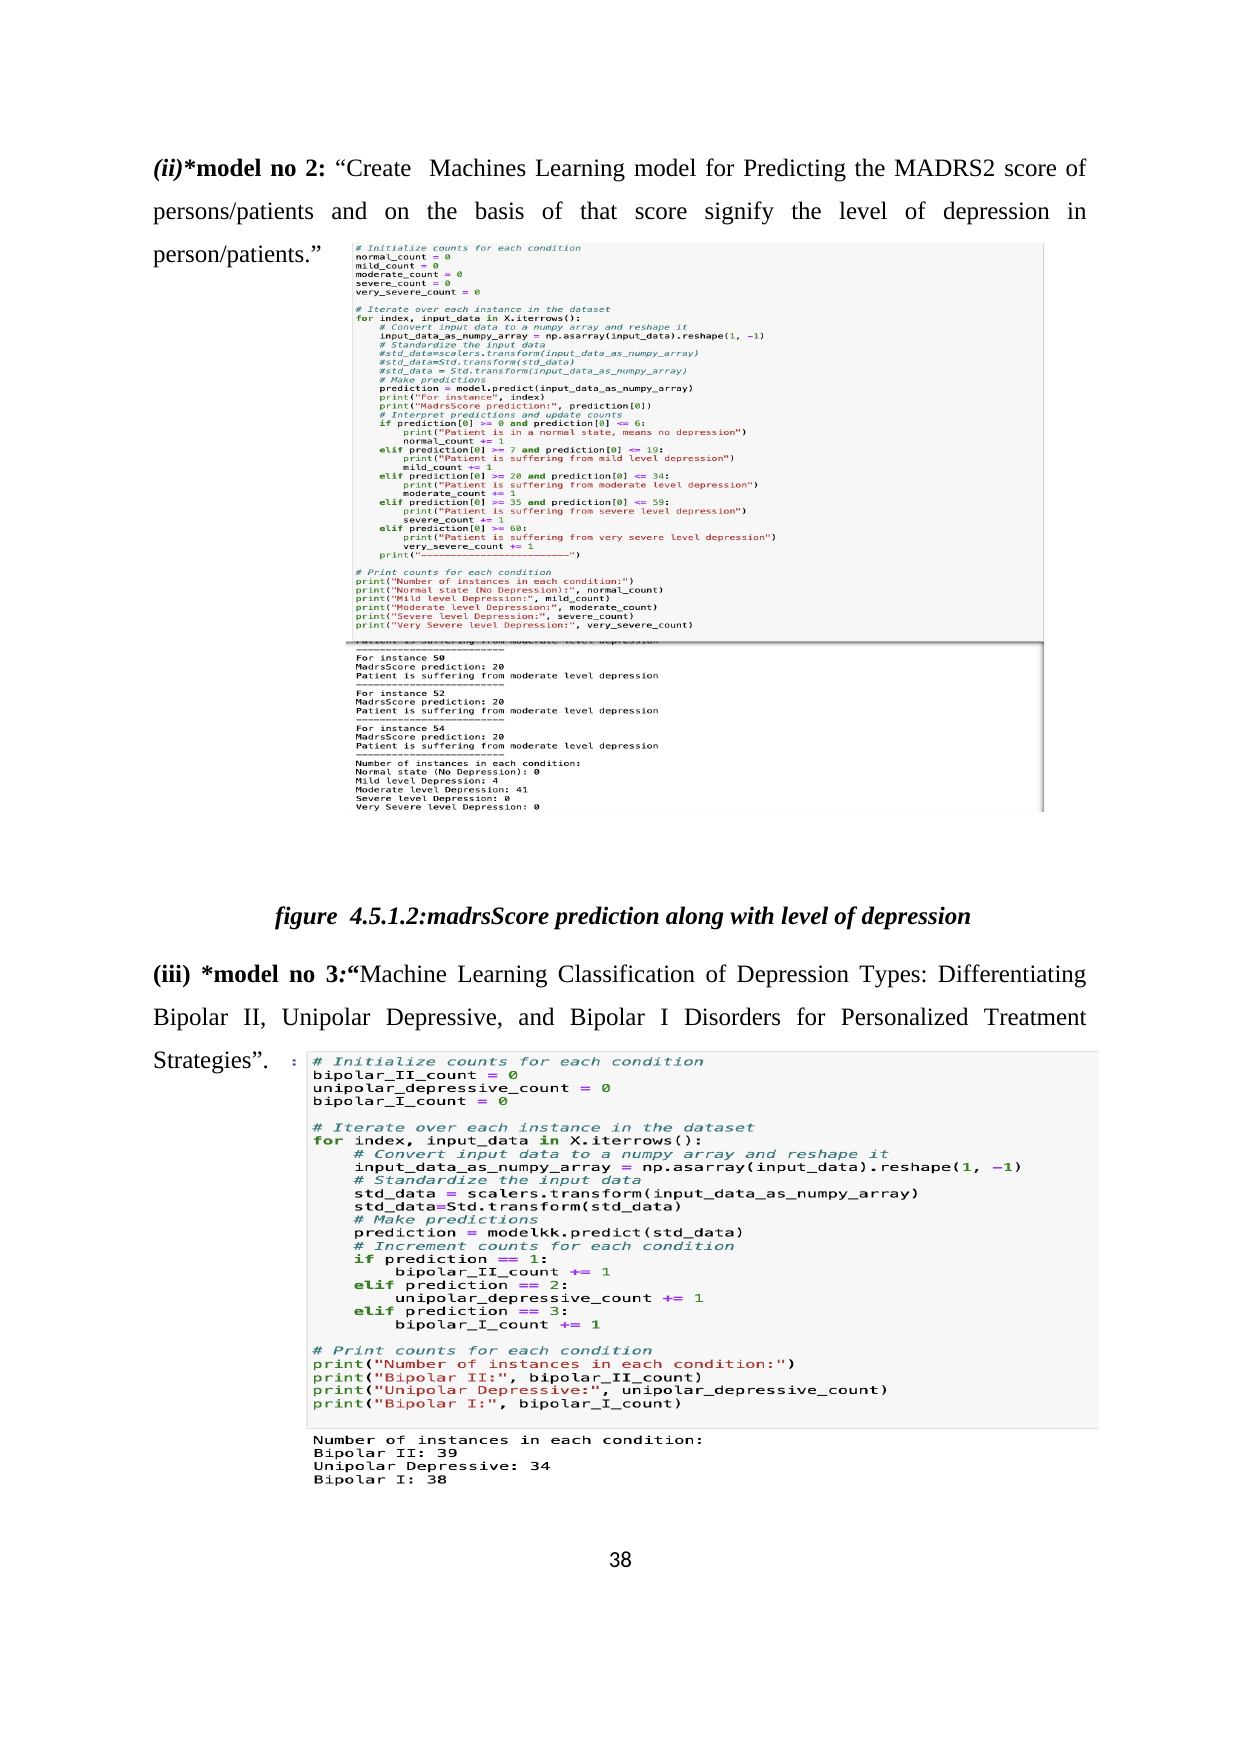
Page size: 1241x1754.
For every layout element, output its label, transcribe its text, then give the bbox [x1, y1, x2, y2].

picture [292, 1047, 1099, 1495]
text (ii)*model no 2: “Create Machines Learning model for Predicting the MADRS2 score of persons/patients and on the basis of that score signify the level of depression in person/patients.” [153, 153, 1087, 268]
text figure 4.5.1.2:madrsScore prediction along with level of depression [153, 901, 1087, 930]
picture [346, 243, 1046, 812]
text (iii) *model no 3:“Machine Learning Classification of Depression Types: Differentiating Bipolar II, Unipolar Depressive, and Bipolar I Disorders for Personalized Treatment Strategies”. [153, 959, 1087, 1074]
